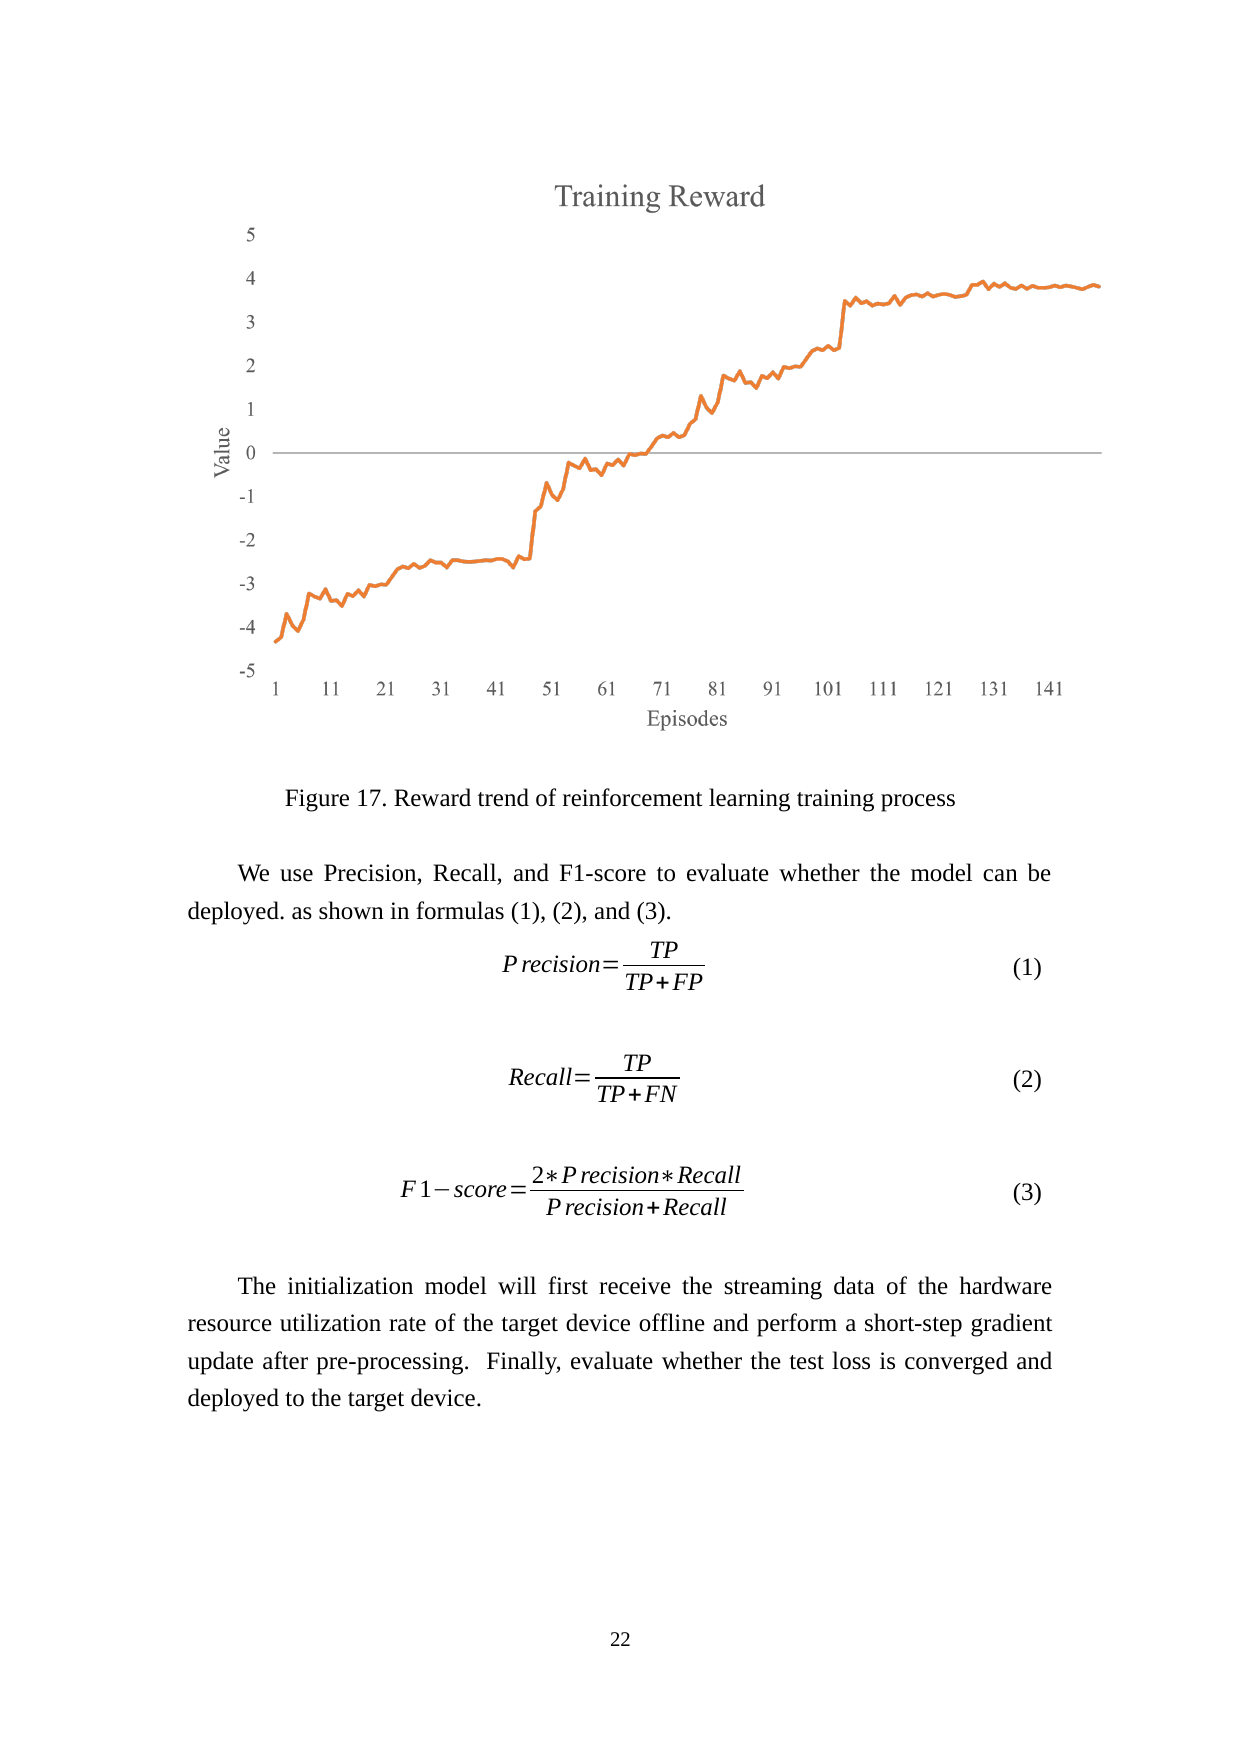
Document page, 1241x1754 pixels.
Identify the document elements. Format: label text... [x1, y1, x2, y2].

table_header [187, 1154, 956, 1229]
picture [187, 164, 1132, 751]
text The initialization model will first receive the streaming data of the hardware resource utilization rate of the target device offline and perform a short-step gradient update after pre-processing. Finally, evaluate whether the test loss is converged and deployed to the target device. [187, 1266, 1053, 1416]
table_header [187, 1041, 998, 1116]
table_header [187, 929, 943, 1004]
table_header (2) [999, 1041, 1053, 1116]
text We use Precision, Recall, and F1-score to evaluate whether the model can be deployed. as shown in formulas (1), (2), and (3). [187, 854, 1053, 929]
table_header (1) [943, 929, 1053, 1004]
table_header (3) [956, 1154, 1053, 1229]
